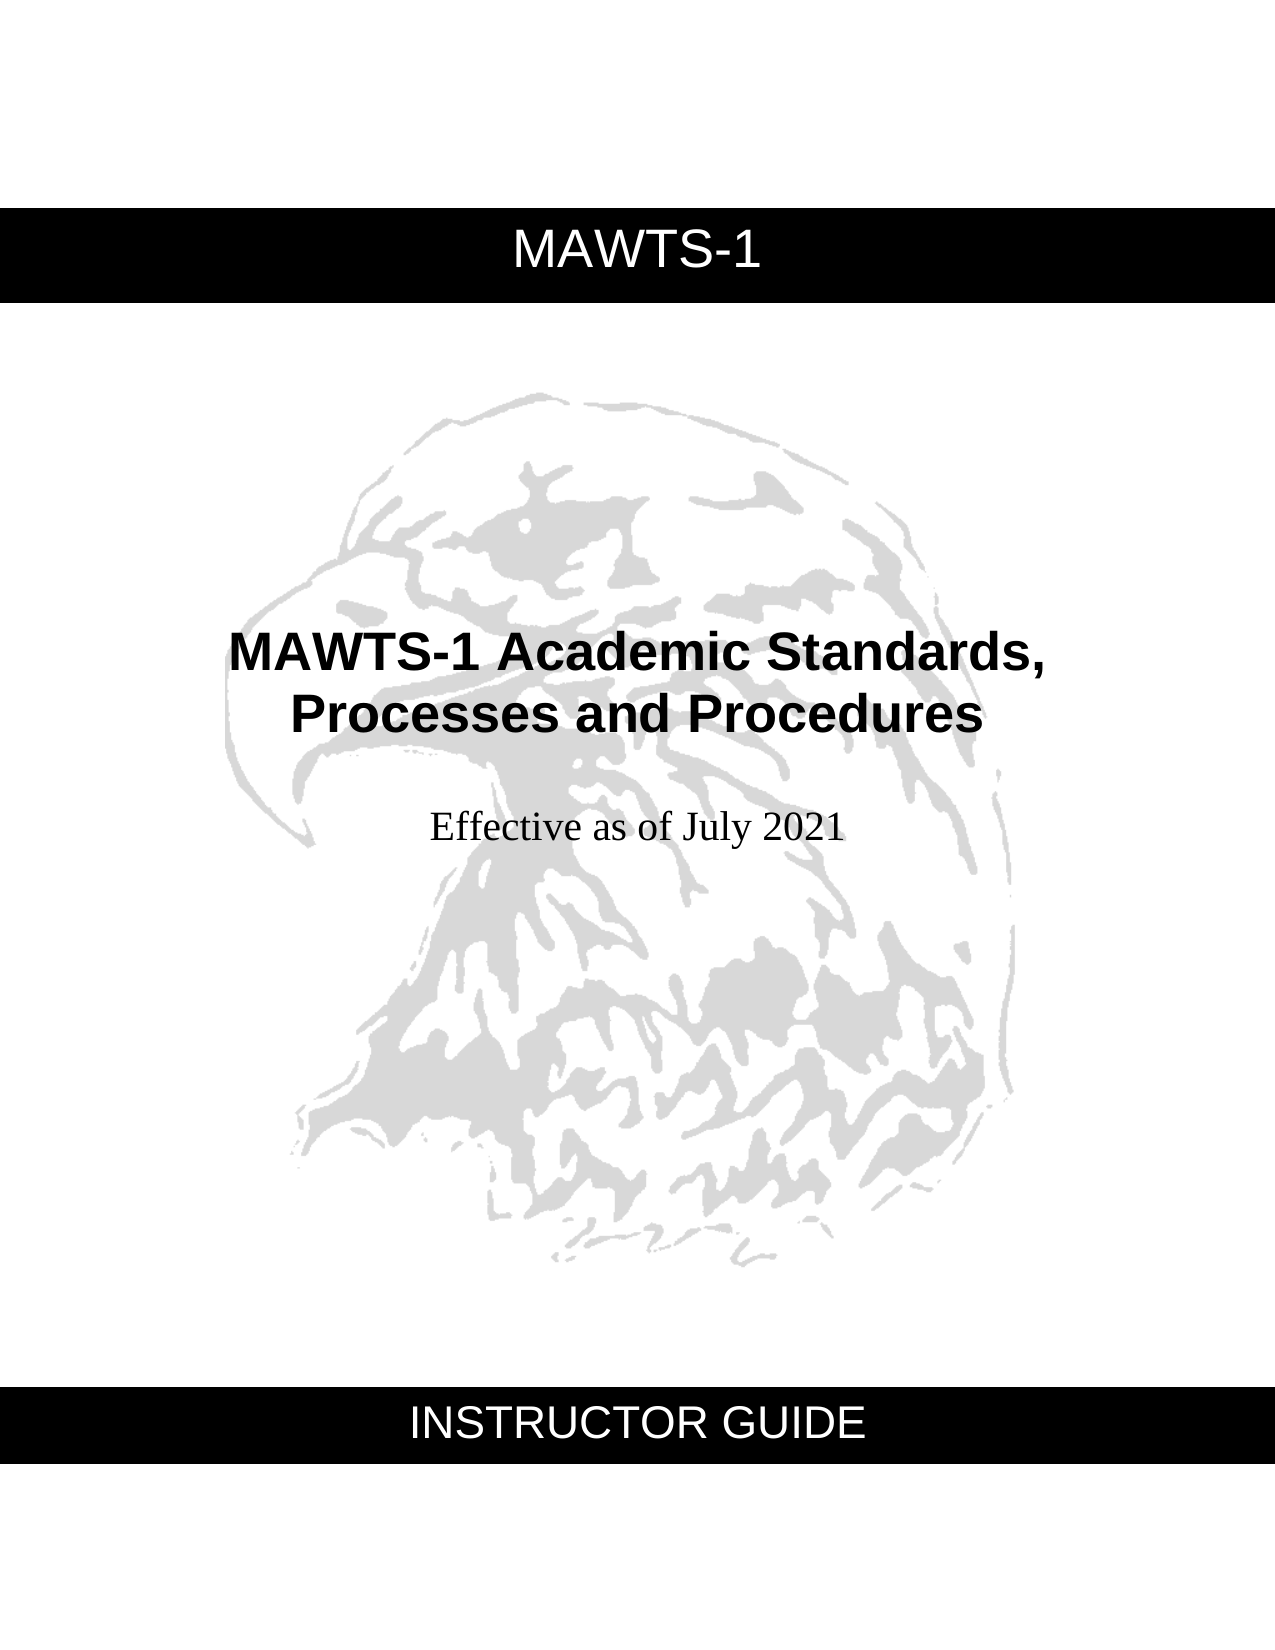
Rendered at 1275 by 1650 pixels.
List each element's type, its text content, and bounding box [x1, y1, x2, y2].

subtitle Processes and Procedures [187, 682, 1087, 744]
subtitle MAWTS-1 Academic Standards, [187, 619, 1087, 682]
text Effective as of July 2021 [187, 802, 1087, 849]
